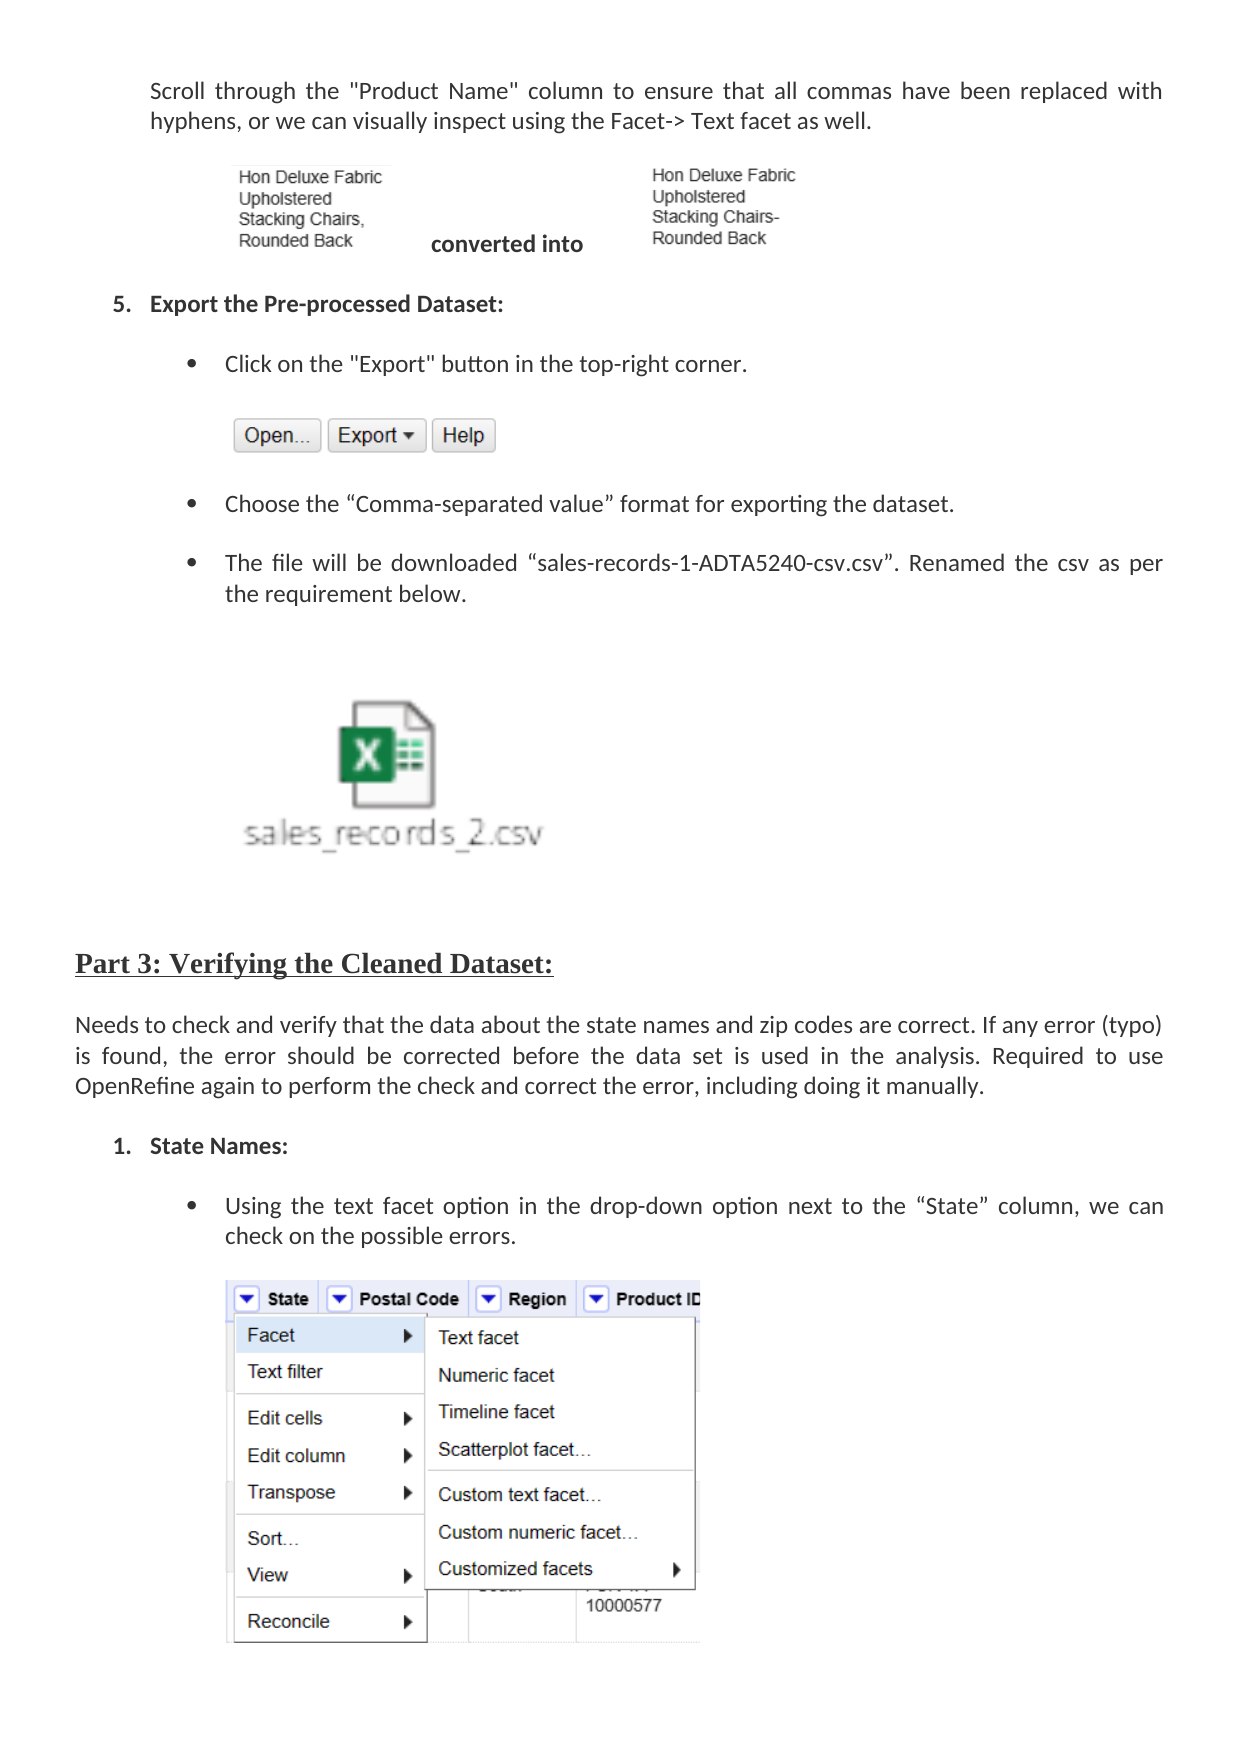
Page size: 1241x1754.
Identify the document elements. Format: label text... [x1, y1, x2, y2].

picture [225, 1280, 700, 1643]
list Click on the "Export" button in the top-right corner. [187, 348, 1165, 378]
list The file will be downloaded “sales-records-1-ADTA5240-csv.csv”. Renamed the csv as per the requirement below. [187, 548, 1165, 609]
picture [645, 165, 811, 253]
list Export the Pre-processed Dataset: [112, 288, 1165, 319]
text Needs to check and verify that the data about the state names and zip codes are correct. If any error (typo) is found, the error should be corrected before the data set is used in the analysis. Required to use OpenRefine again to perform the check and correct the error, including doing it manually. [75, 1009, 1165, 1101]
list Choose the “Comma-separated value” format for exporting the dataset. [187, 488, 1165, 518]
text Scroll through the "Product Name" column to ensure that all commas have been replaced with hyphens, or we can visually inspect using the Facet-> Text facet as well. [150, 75, 1165, 136]
picture [225, 407, 501, 459]
list State Names: [112, 1130, 1165, 1161]
list Using the text facet option in the drop-down option next to the “State” column, we can check on the possible errors. [187, 1190, 1165, 1251]
picture [231, 165, 392, 253]
text Part 3: Verifying the Cleaned Dataset: [75, 947, 1165, 980]
